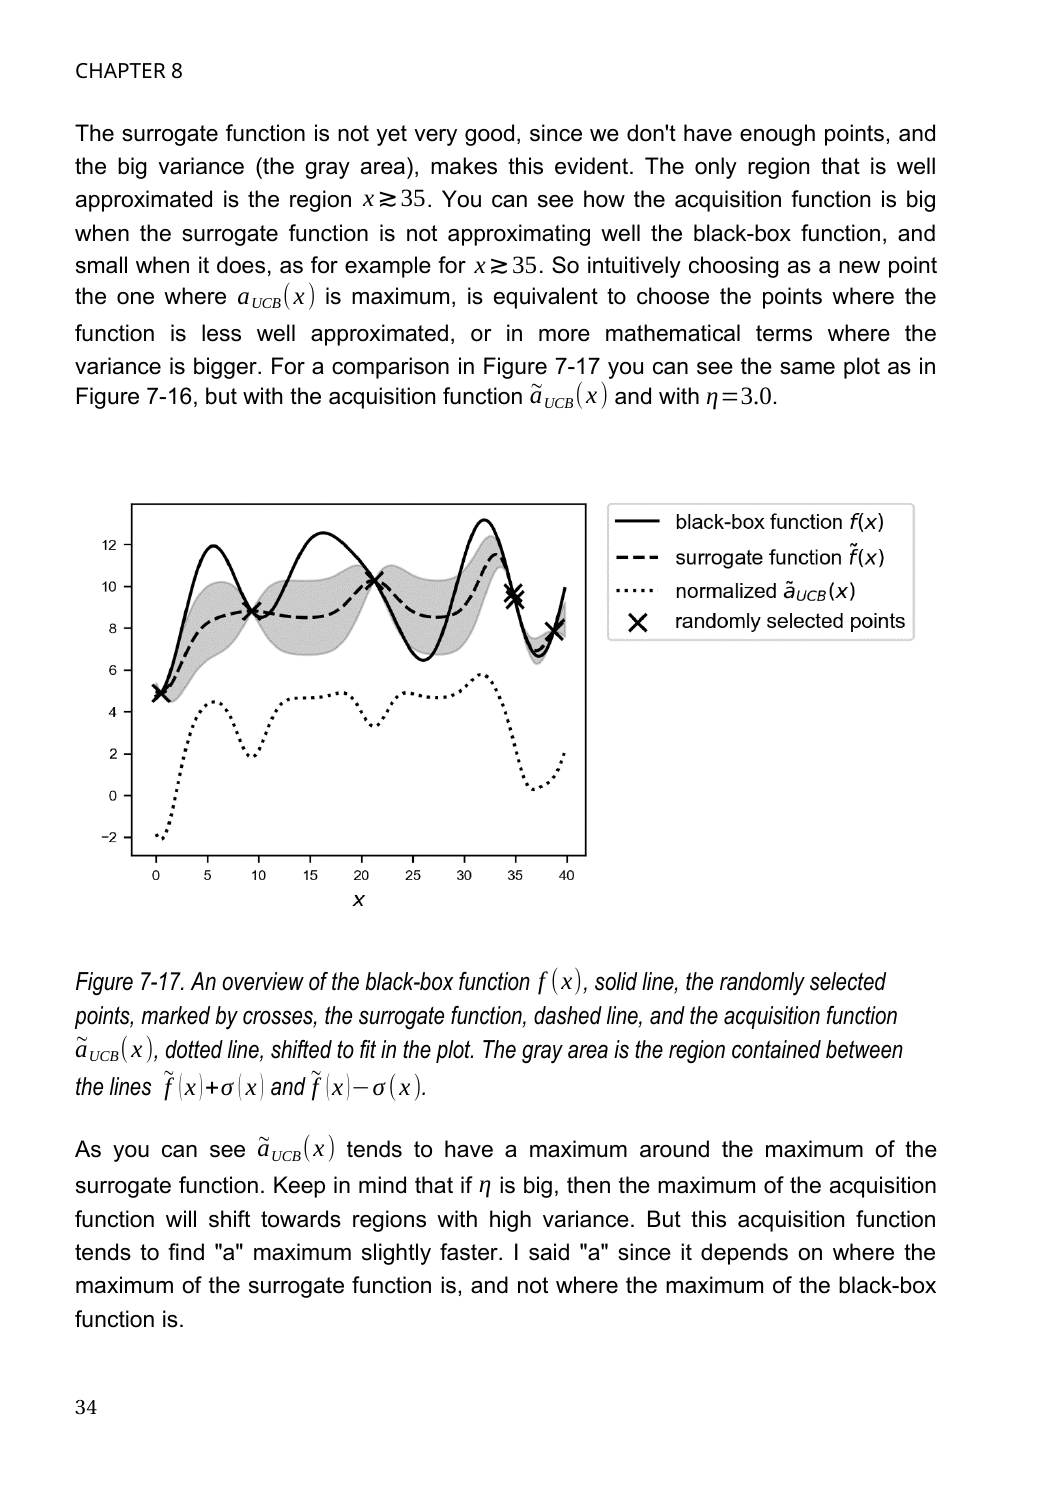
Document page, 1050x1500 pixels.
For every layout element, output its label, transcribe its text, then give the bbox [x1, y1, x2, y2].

picture [85, 487, 928, 925]
text The surrogate function is not yet very good, since we don't have enough points, and the big variance (the gray area), makes this evident. The only region that is well approximated is the region . You can see how the acquisition function is big when the surrogate function is not approximating well the black-box function, and small when it does, as for example for . So intuitively choosing as a new point the one where is maximum, is equivalent to choose the points where the function is less well approximated, or in more mathematical terms where the variance is bigger. For a comparison in Figure 7-17 you can see the same plot as in Figure 7-16, but with the acquisition function and with . [75, 112, 937, 412]
text Figure 7-17. An overview of the black-box function , solid line, the randomly selected points, marked by crosses, the surrogate function, dashed line, and the acquisition function , dotted line, shifted to fit in the plot. The gray area is the region contained between the lines and . [75, 966, 937, 1103]
text As you can see tends to have a maximum around the maximum of the surrogate function. Keep in mind that if is big, then the maximum of the acquisition function will shift towards regions with high variance. But this acquisition function tends to find "a" maximum slightly faster. I said "a" since it depends on where the maximum of the surrogate function is, and not where the maximum of the black-box function is. [75, 1132, 937, 1332]
